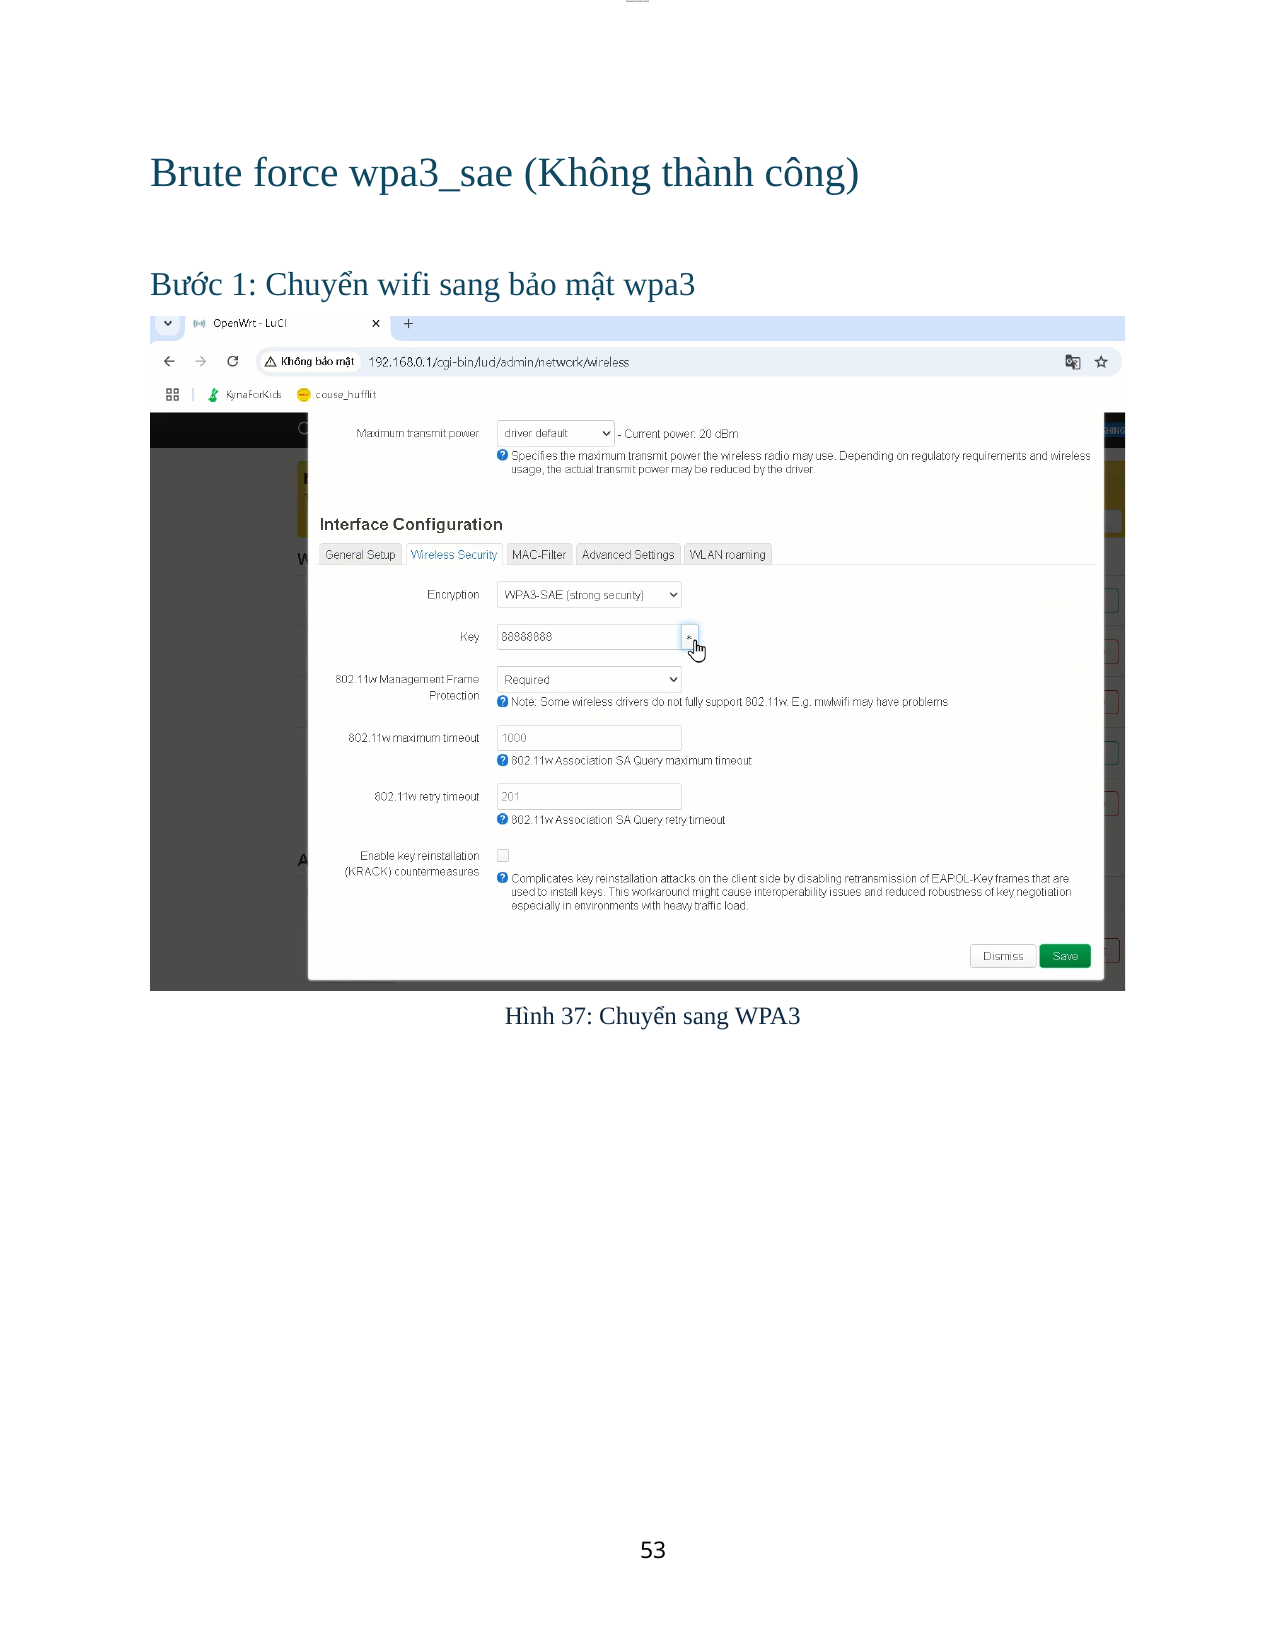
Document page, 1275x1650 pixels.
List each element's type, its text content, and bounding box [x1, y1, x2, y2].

text Hình 37: Chuyển sang WPA3 [150, 1001, 1155, 1030]
picture [150, 316, 1125, 991]
subtitle Brute force wpa3_sae (Không thành công) [150, 148, 1155, 196]
subtitle Bước 1: Chuyển wifi sang bảo mật wpa3 [150, 265, 1155, 303]
